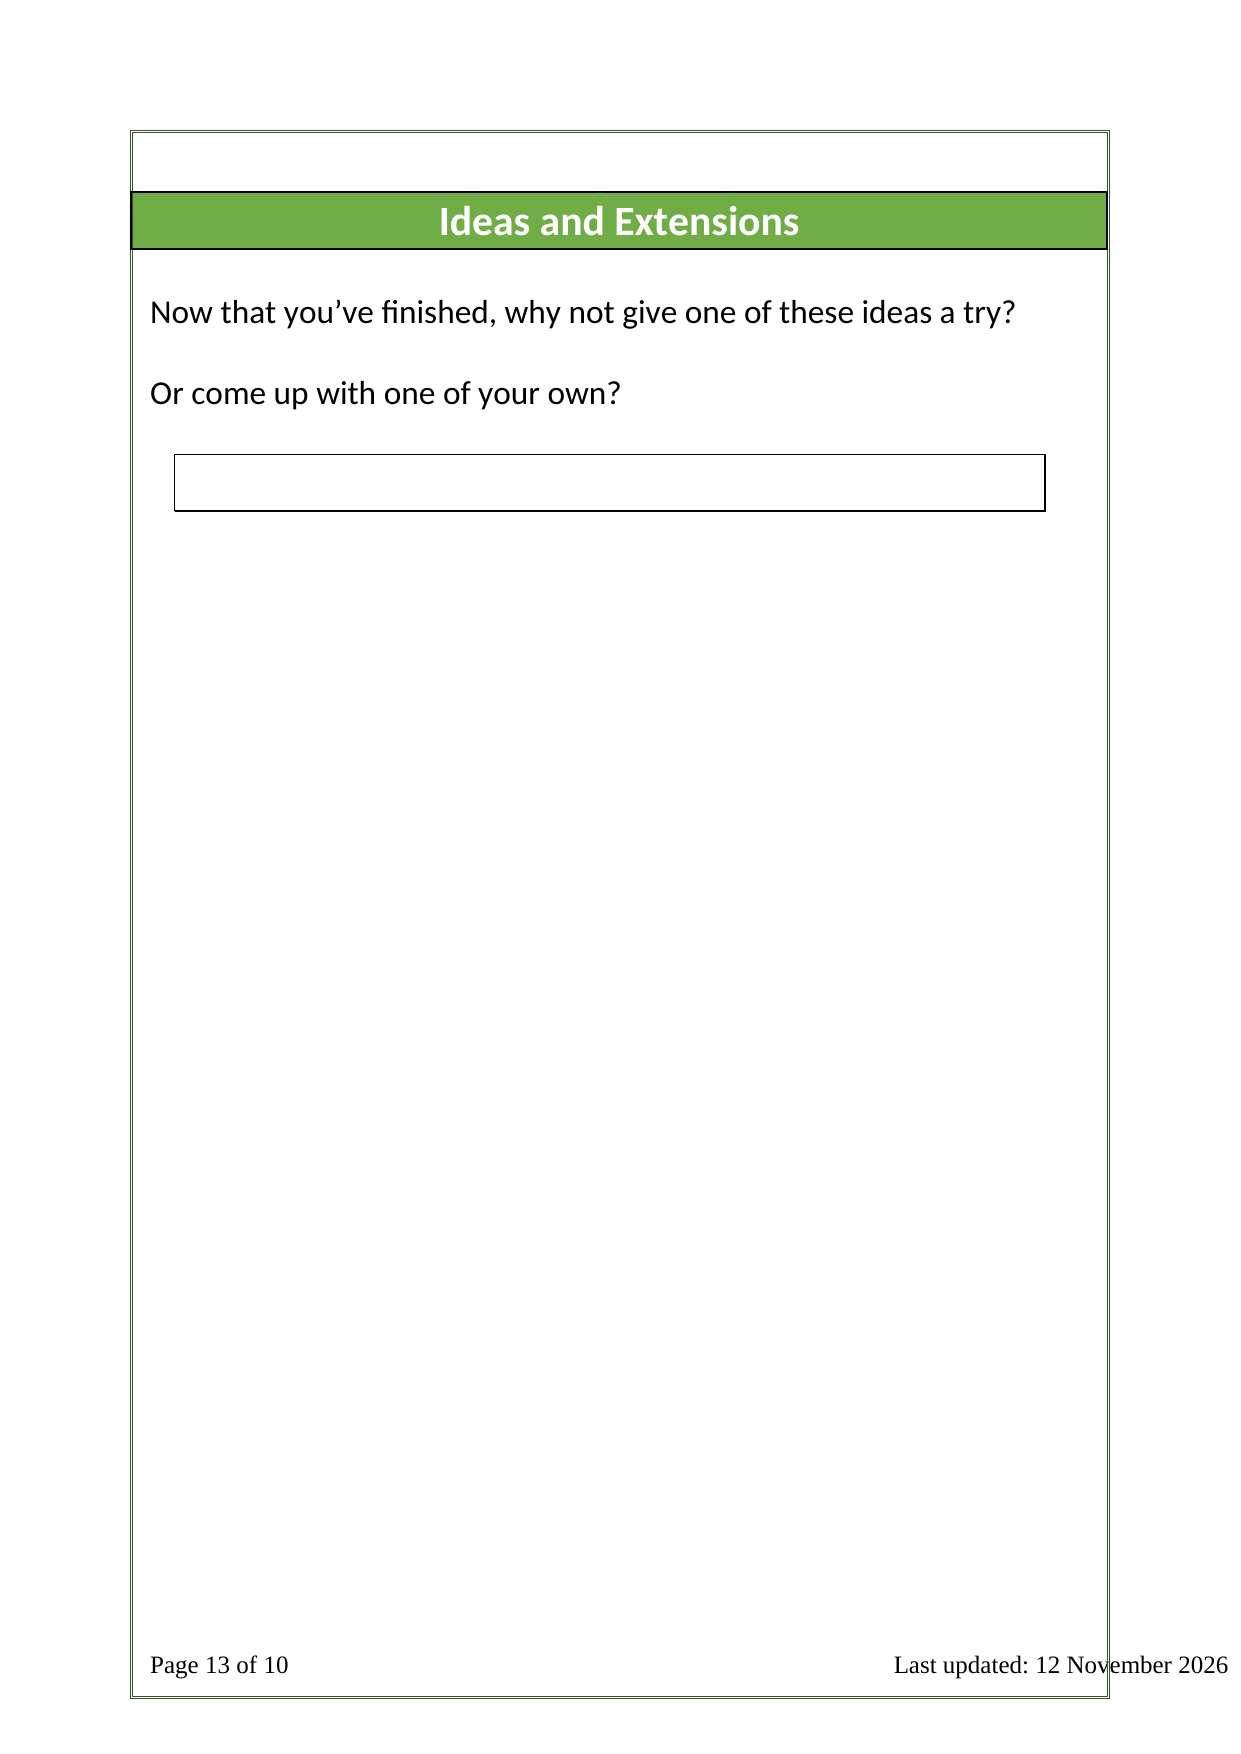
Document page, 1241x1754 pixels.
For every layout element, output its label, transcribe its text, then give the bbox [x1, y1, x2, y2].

text Or come up with one of your own? [150, 372, 1090, 413]
text Now that you’ve finished, why not give one of these ideas a try? [150, 291, 1090, 331]
text Ideas and Extensions [133, 193, 1106, 248]
